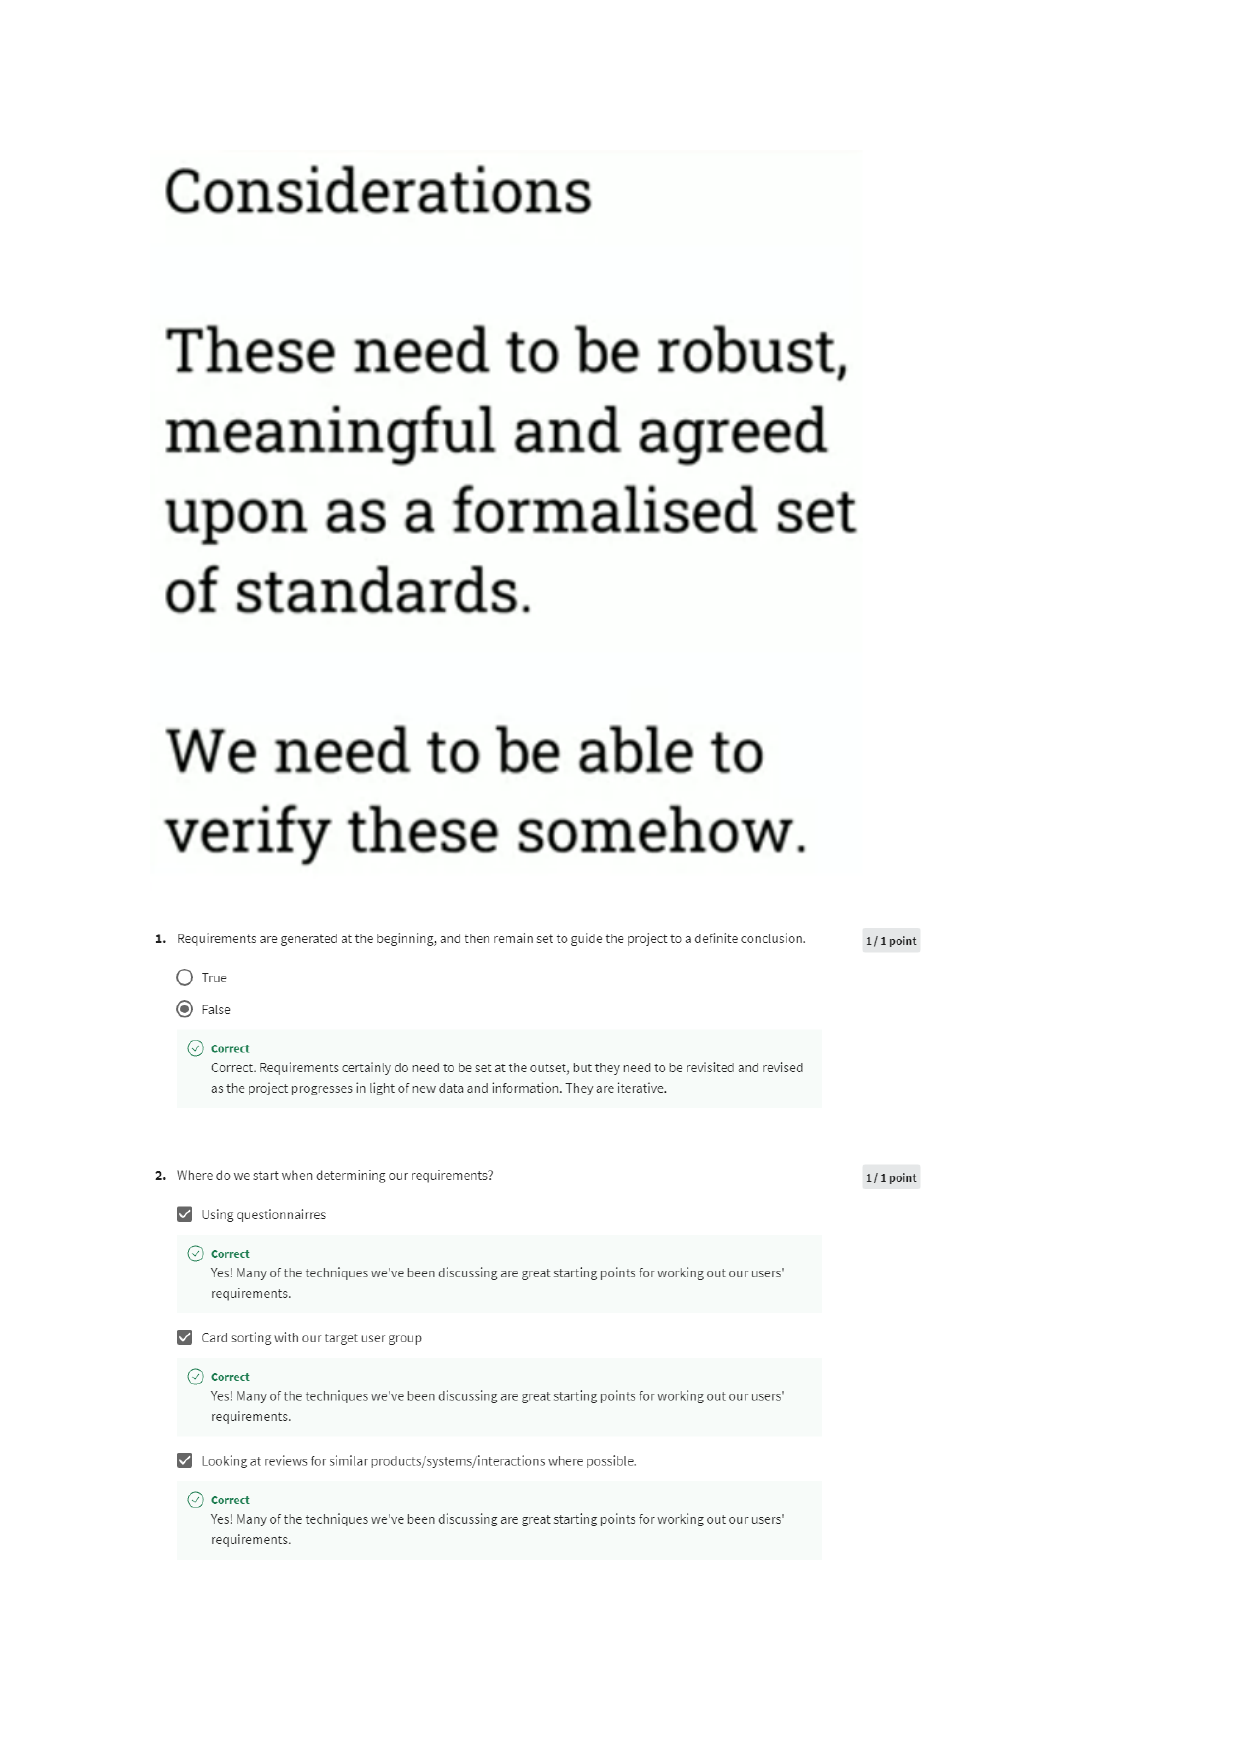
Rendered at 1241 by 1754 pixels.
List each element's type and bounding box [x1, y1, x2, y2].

picture [150, 150, 863, 905]
picture [150, 923, 944, 1566]
